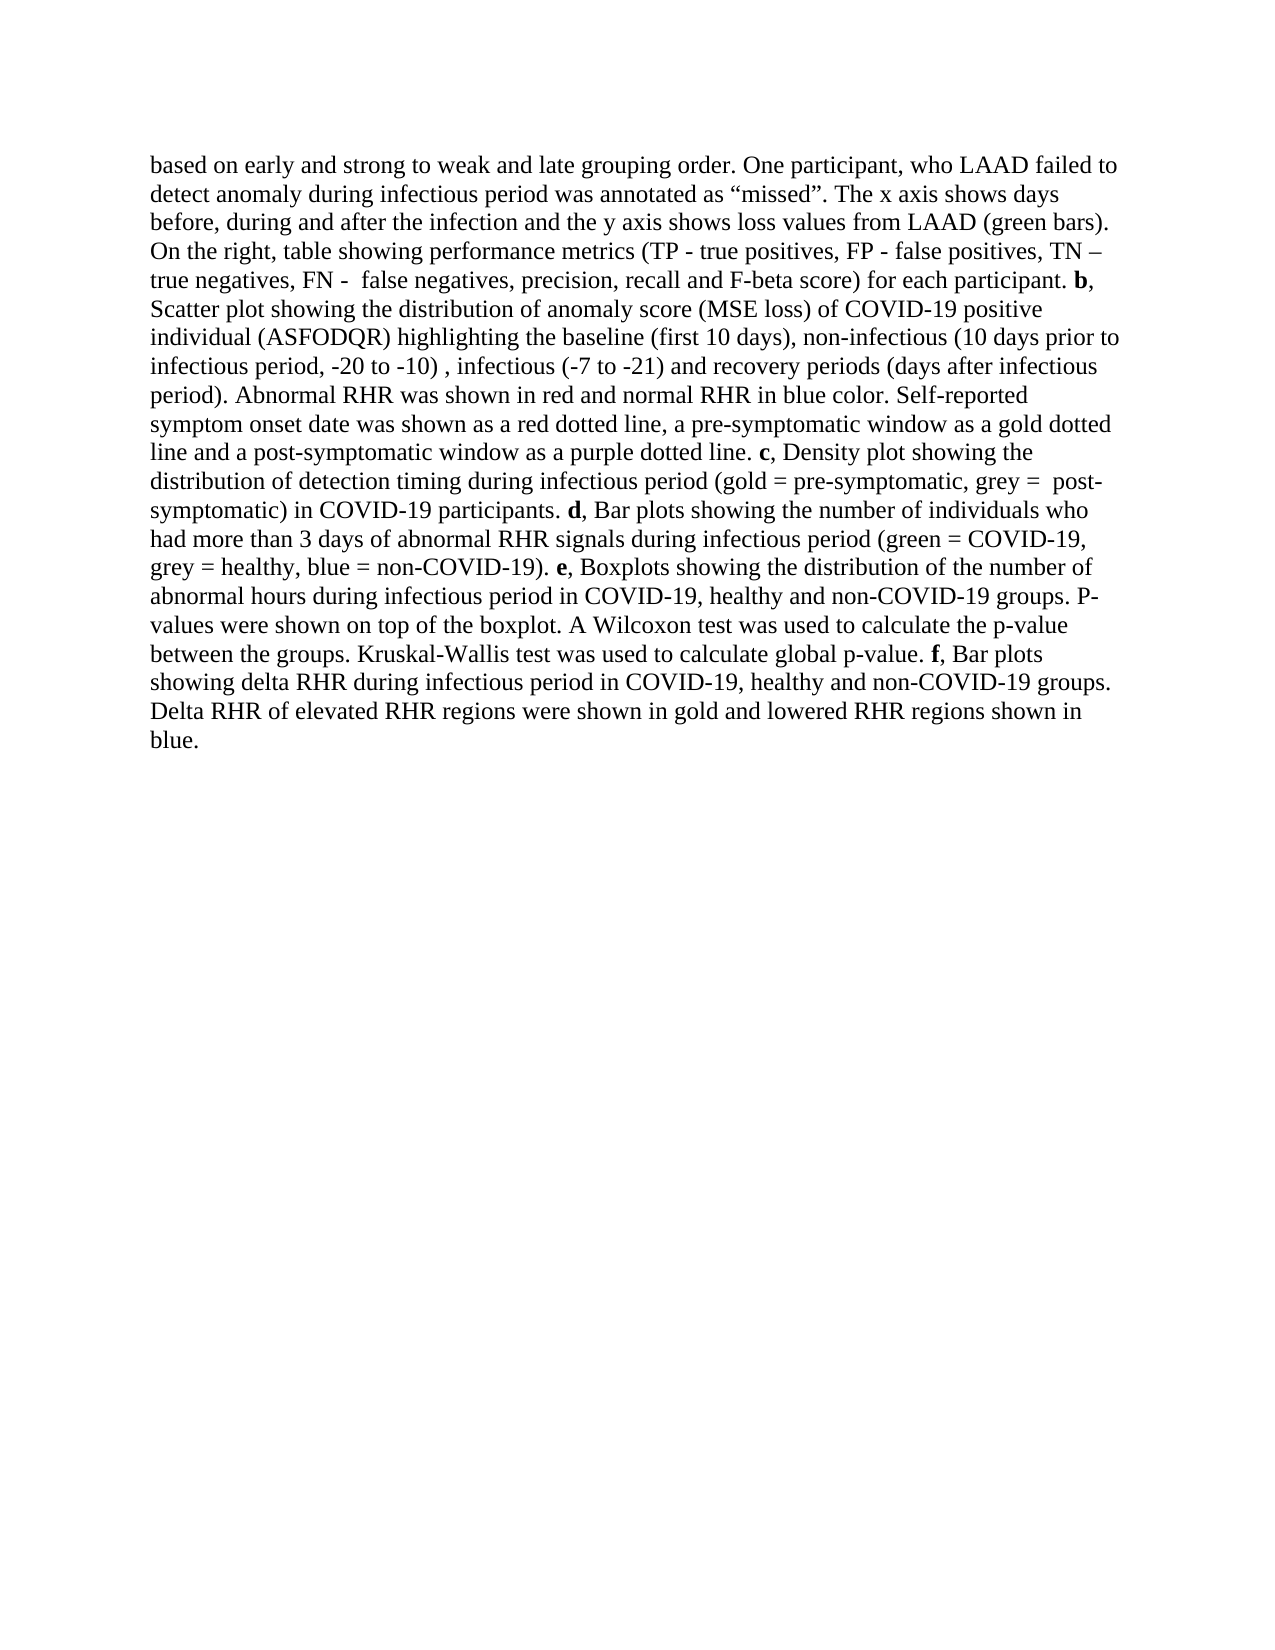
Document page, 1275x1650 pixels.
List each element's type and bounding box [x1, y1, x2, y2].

text [150, 150, 1125, 754]
